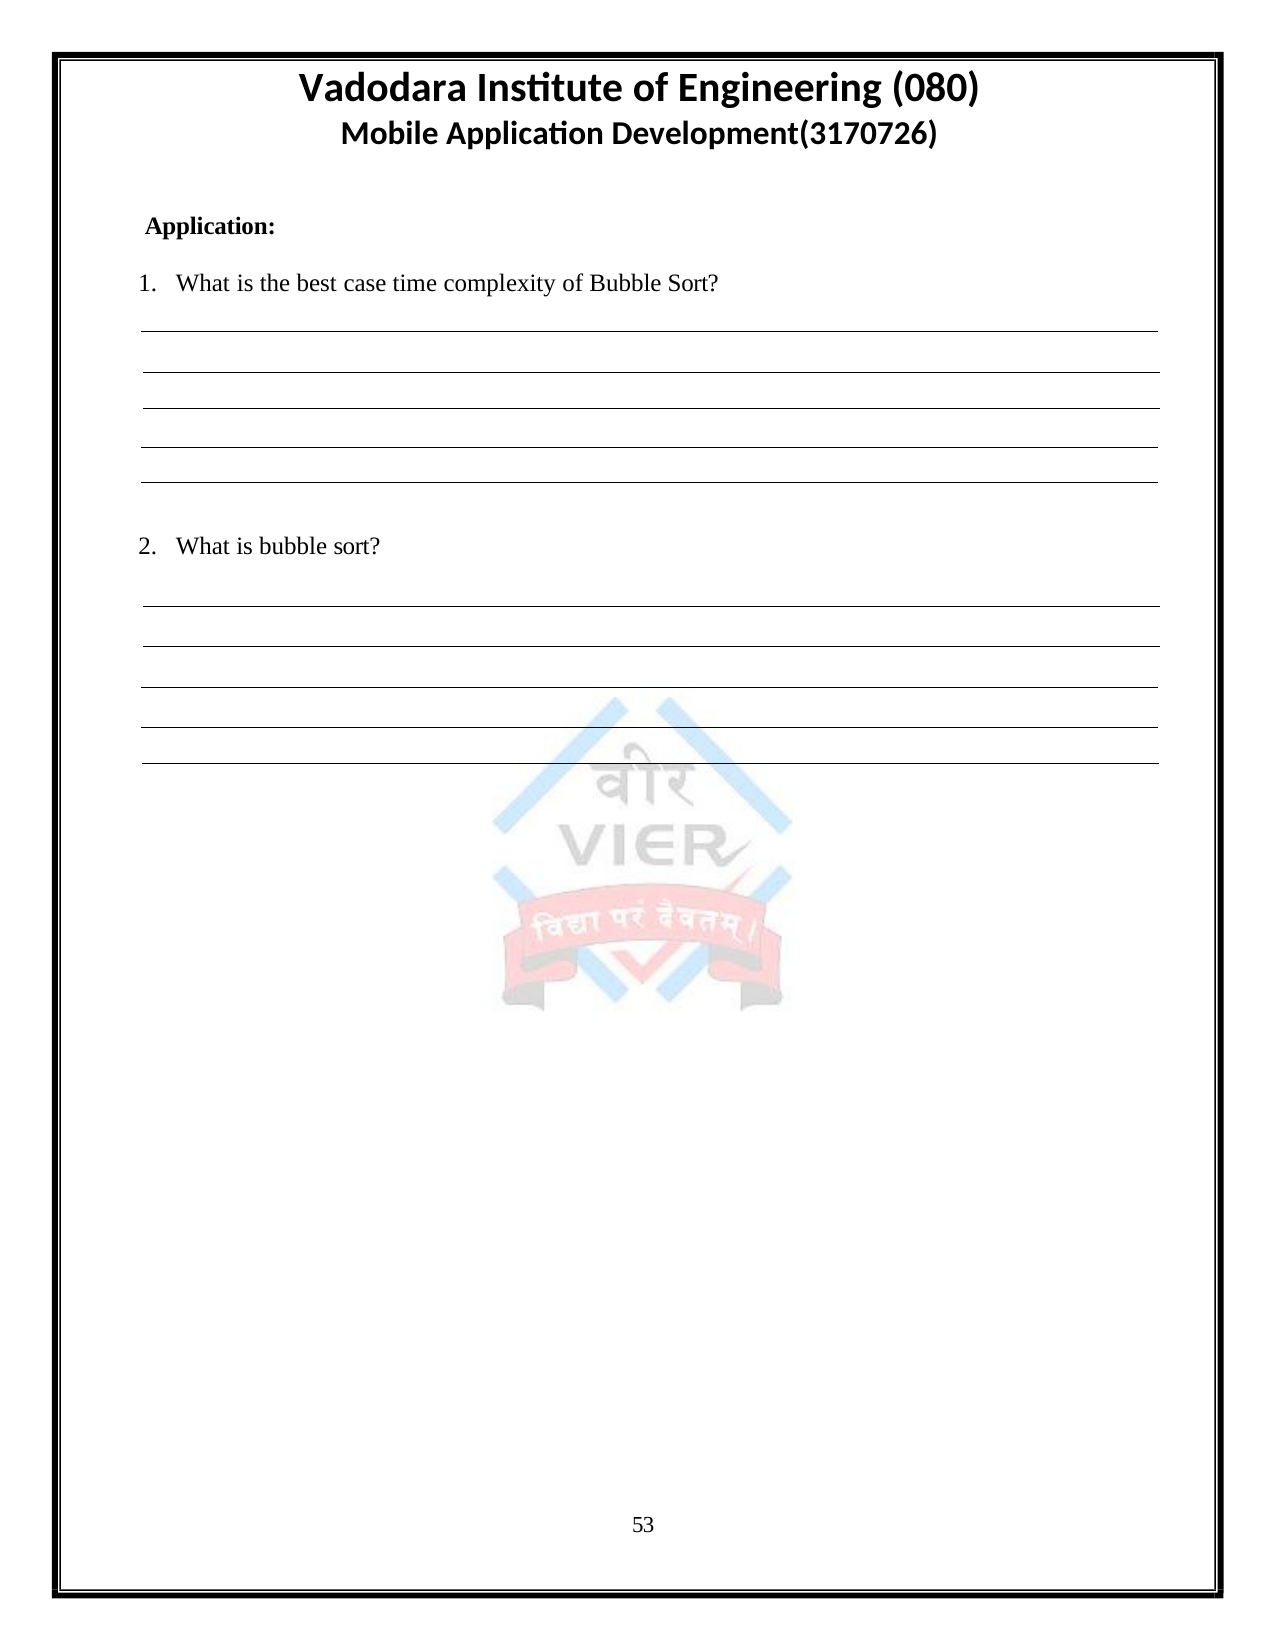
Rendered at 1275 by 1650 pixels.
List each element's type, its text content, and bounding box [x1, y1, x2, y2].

picture [491, 728, 796, 763]
list What is the best case time complexity of Bubble Sort? [138, 268, 1200, 297]
text Application: [144, 211, 1200, 240]
picture [491, 764, 796, 1013]
list What is bubble sort? [138, 531, 1200, 560]
picture [491, 688, 796, 727]
